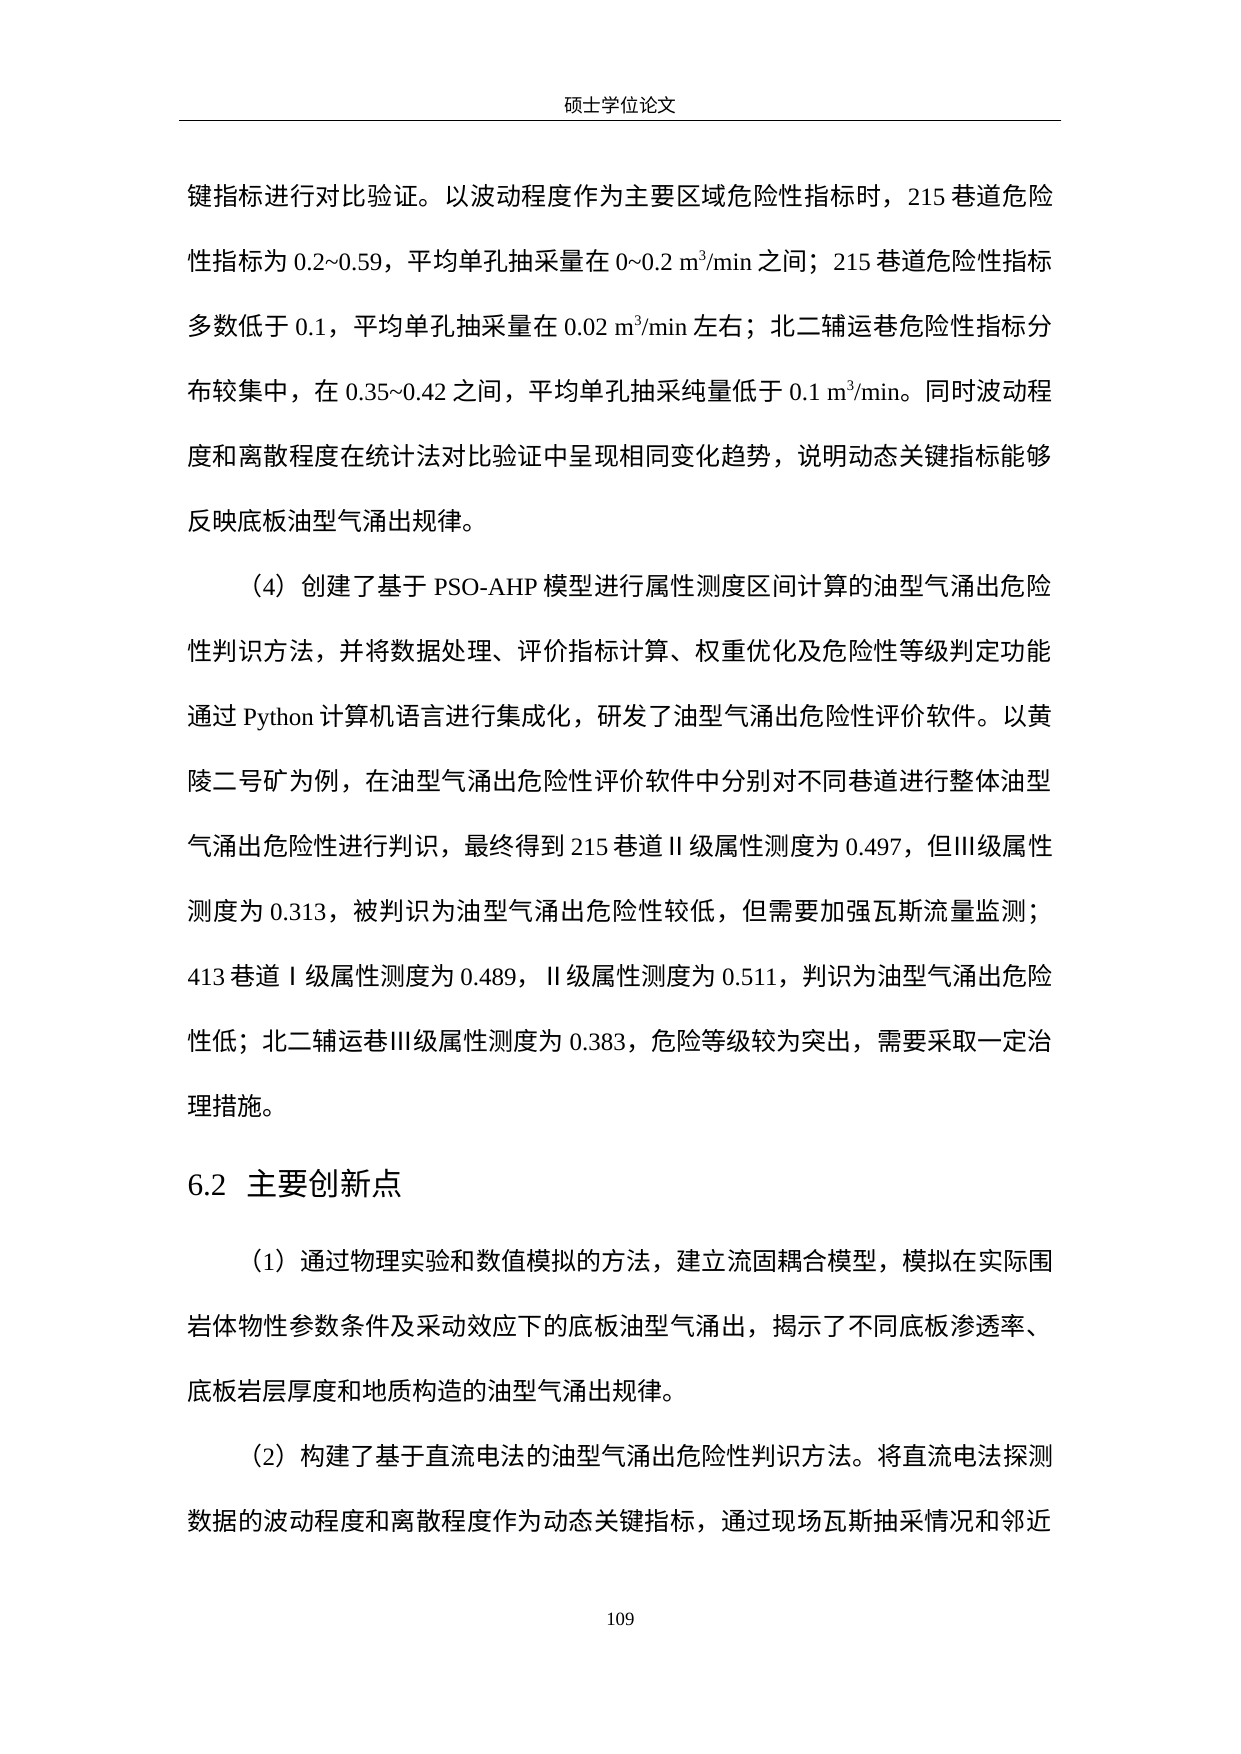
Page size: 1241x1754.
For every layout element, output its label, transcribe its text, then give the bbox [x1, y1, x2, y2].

text （4）创建了基于PSO-AHP模型进行属性测度区间计算的油型气涌出危险性判识方法，并将数据处理、评价指标计算、权重优化及危险性等级判定功能通过Python计算机语言进行集成化，研发了油型气涌出危险性评价软件。以黄陵二号矿为例，在油型气涌出危险性评价软件中分别对不同巷道进行整体油型气涌出危险性进行判识，最终得到215巷道Ⅱ级属性测度为0.497，但Ⅲ级属性测度为0.313，被判识为油型气涌出危险性较低，但需要加强瓦斯流量监测；413巷道Ⅰ级属性测度为0.489，Ⅱ级属性测度为0.511，判识为油型气涌出危险性低；北二辅运巷Ⅲ级属性测度为0.383，危险等级较为突出，需要采取一定治理措施。 [187, 552, 1053, 1137]
list 主要创新点 [187, 1149, 1053, 1214]
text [187, 1422, 1053, 1552]
text （1）通过物理实验和数值模拟的方法，建立流固耦合模型，模拟在实际围岩体物性参数条件及采动效应下的底板油型气涌出，揭示了不同底板渗透率、底板岩层厚度和地质构造的油型气涌出规律。 [187, 1227, 1053, 1422]
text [187, 162, 1053, 552]
